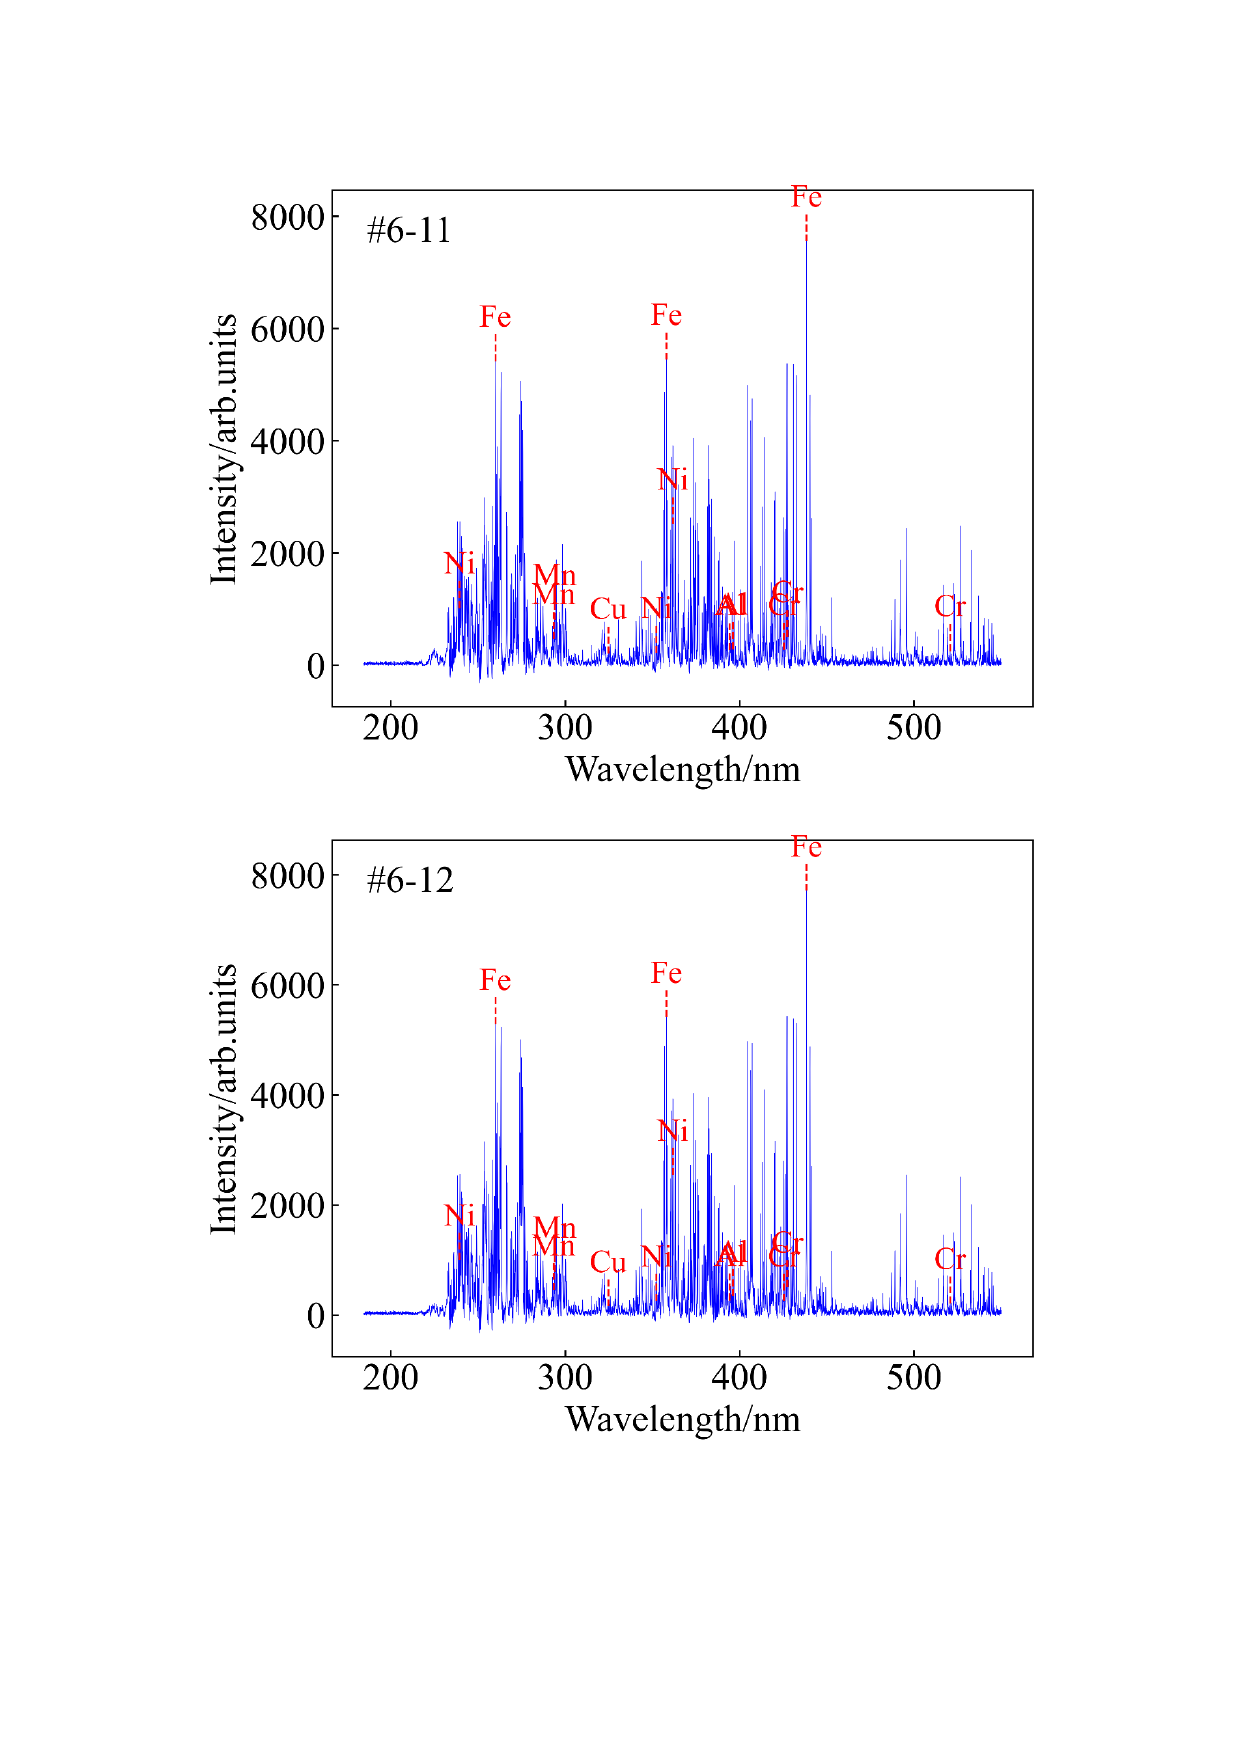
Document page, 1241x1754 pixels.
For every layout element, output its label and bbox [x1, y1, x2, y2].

picture [187, 812, 1053, 1461]
picture [187, 162, 1053, 811]
